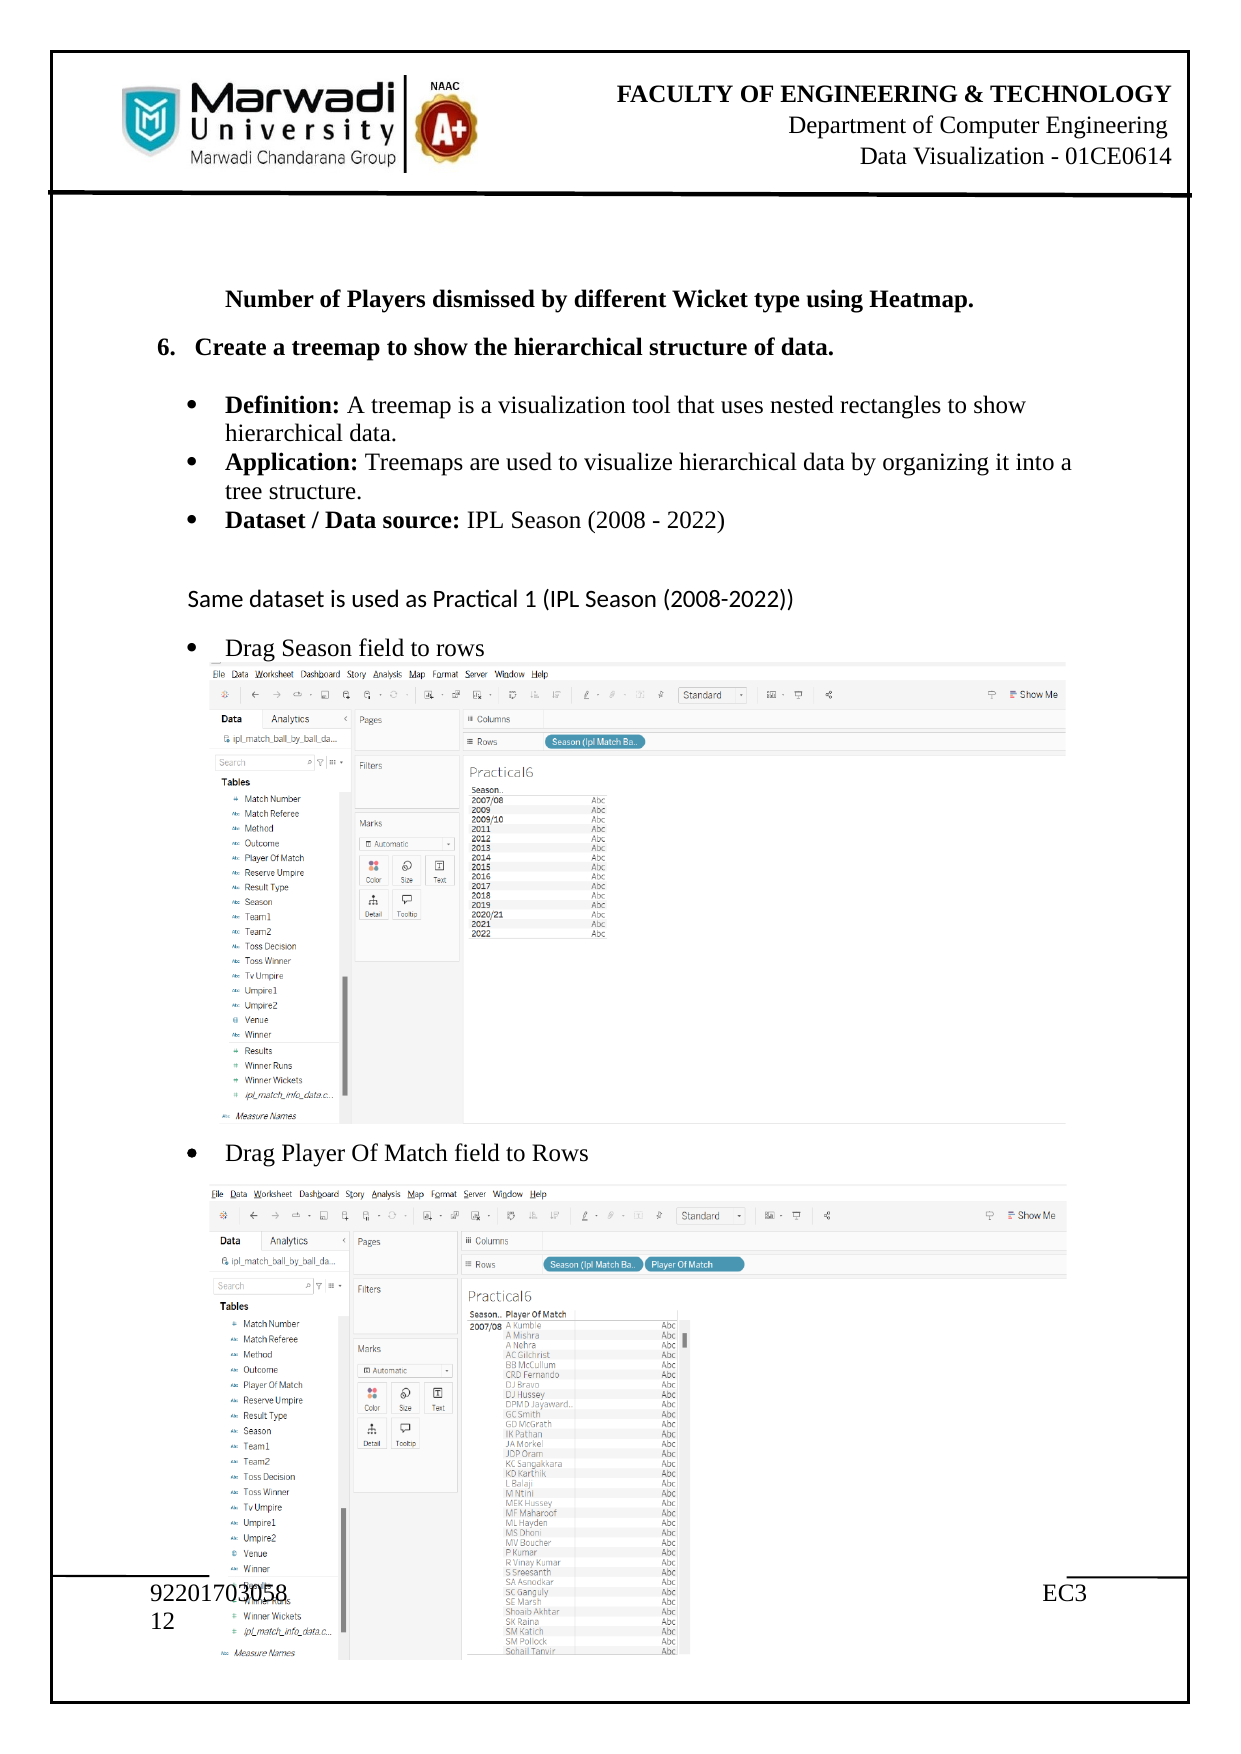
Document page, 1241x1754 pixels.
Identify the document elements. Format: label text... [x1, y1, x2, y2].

picture [209, 662, 1066, 1124]
list Drag Season field to rows [187, 633, 1072, 661]
list Application: Treemaps are used to visualize hierarchical data by organizing it into a tree structure. [187, 447, 1072, 505]
picture [121, 75, 479, 173]
text Number of Players dismissed by different Wicket type using Heatmap. [150, 284, 1090, 313]
picture [209, 1184, 1067, 1660]
list Dataset / Data source: IPL Season (2008 - 2022) [187, 505, 1072, 533]
list Drag Player Of Match field to Rows [187, 1138, 1072, 1167]
picture [1061, 1585, 1067, 1600]
list Definition: A treemap is a visualization tool that uses nested rectangles to show hierarchical data. [187, 390, 1072, 447]
list Create a treemap to show the hierarchical structure of data. [157, 332, 1072, 361]
text Same dataset is used as Practical 1 (IPL Season (2008-2022)) [150, 583, 1090, 613]
